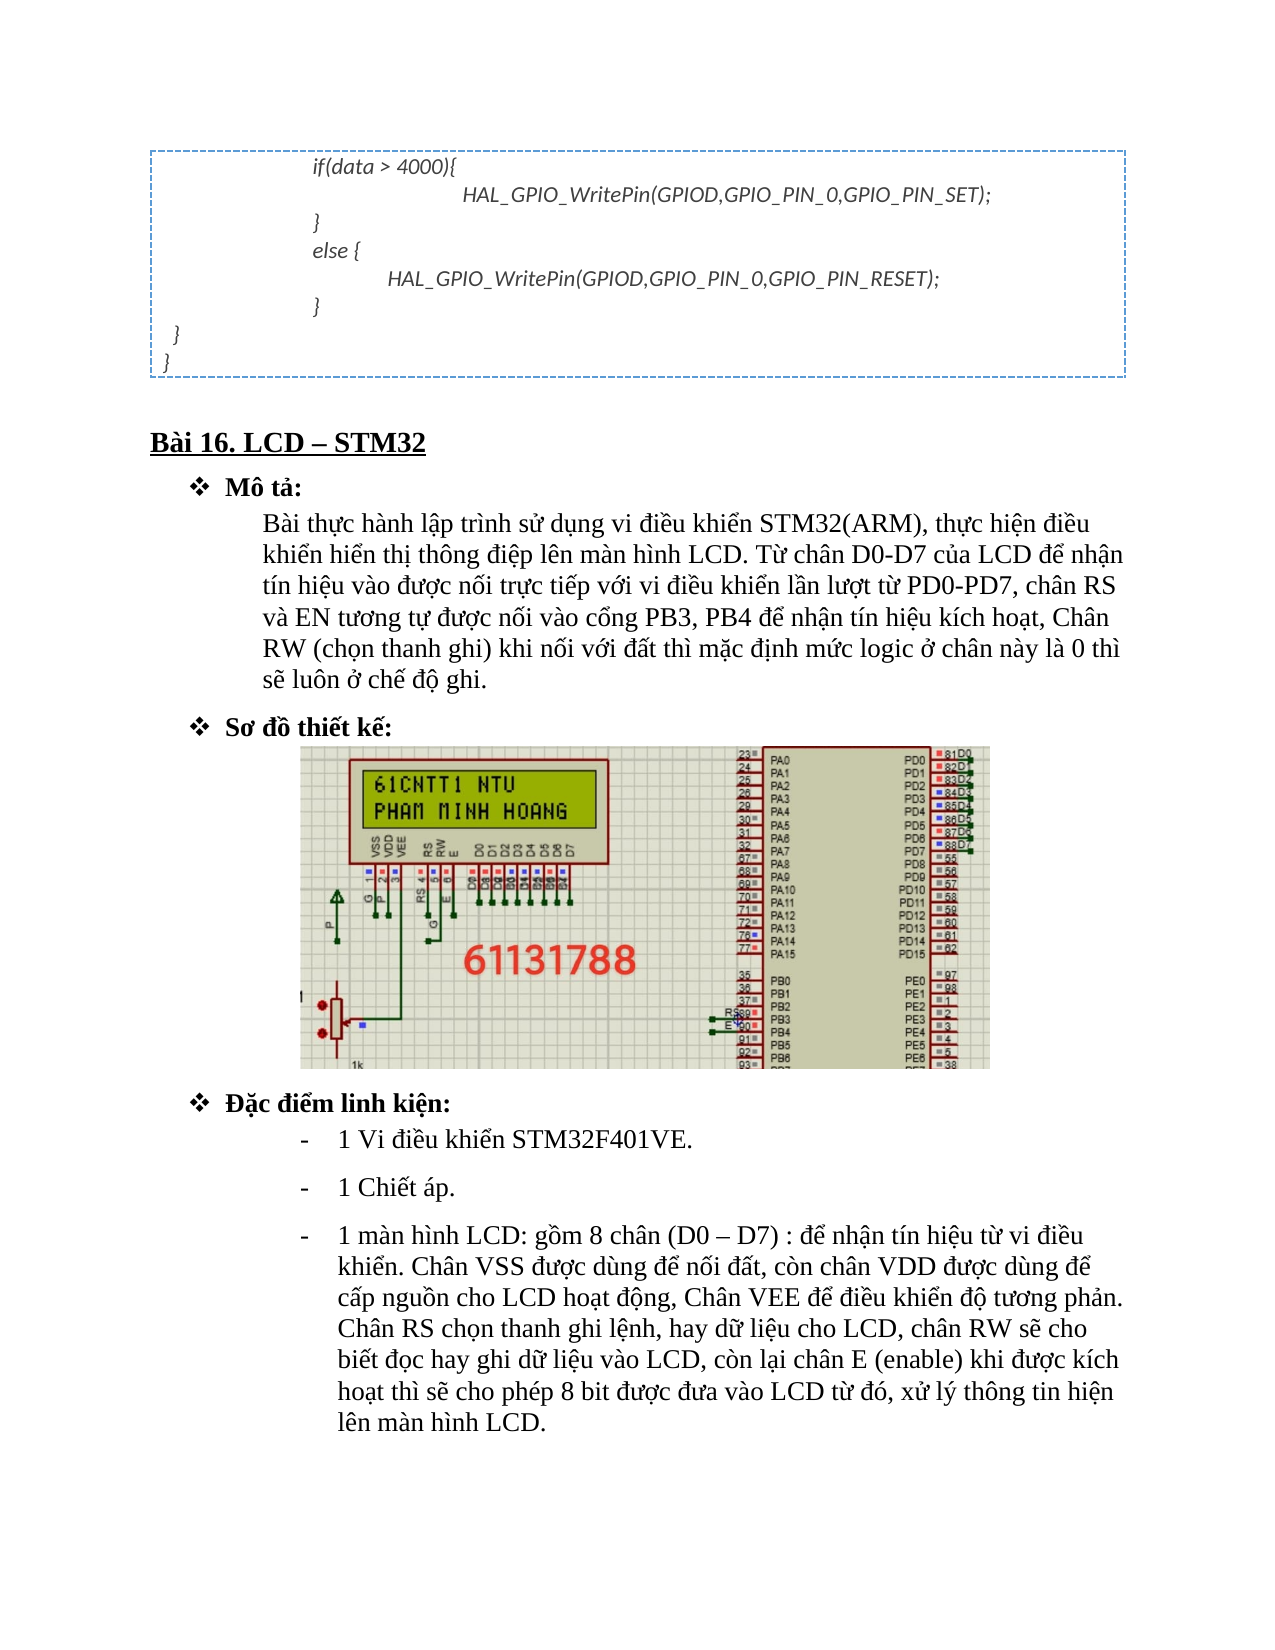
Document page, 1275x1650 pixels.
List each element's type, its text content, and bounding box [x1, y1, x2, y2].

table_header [151, 150, 1125, 376]
subtitle Sơ đồ thiết kế: [187, 711, 1125, 742]
subtitle Mô tả: [187, 471, 1125, 502]
subtitle 1 Vi điều khiển STM32F401VE. [300, 1123, 1125, 1154]
subtitle Bài thực hành lập trình sử dụng vi điều khiển STM32(ARM), thực hiện điều khiển hiển thị thông điệp lên màn hình LCD. Từ chân D0-D7 của LCD để nhận tín hiệu vào được nối trực tiếp với vi điều khiển lần lượt từ PD0-PD7, chân RS và EN tương tự được nối vào cổng PB3, PB4 để nhận tín hiệu kích hoạt, Chân RW (chọn thanh ghi) khi nối với đất thì mặc định mức logic ở chân này là 0 thì sẽ luôn ở chế độ ghi. [262, 507, 1125, 694]
subtitle 1 Chiết áp. [300, 1171, 1125, 1202]
subtitle 1 màn hình LCD: gồm 8 chân (D0 – D7) : để nhận tín hiệu từ vi điều khiển. Chân VSS được dùng để nối đất, còn chân VDD được dùng để cấp nguồn cho LCD hoạt động, Chân VEE để điều khiển độ tương phản. Chân RS chọn thanh ghi lệnh, hay dữ liệu cho LCD, chân RW sẽ cho biết đọc hay ghi dữ liệu vào LCD, còn lại chân E (enable) khi được kích hoạt thì sẽ cho phép 8 bit được đưa vào LCD từ đó, xử lý thông tin hiện lên màn hình LCD. [300, 1219, 1125, 1437]
picture [300, 746, 990, 1069]
subtitle Đặc điểm linh kiện: [187, 1087, 1125, 1118]
subtitle Bài 16. LCD – STM32 [150, 425, 1125, 459]
